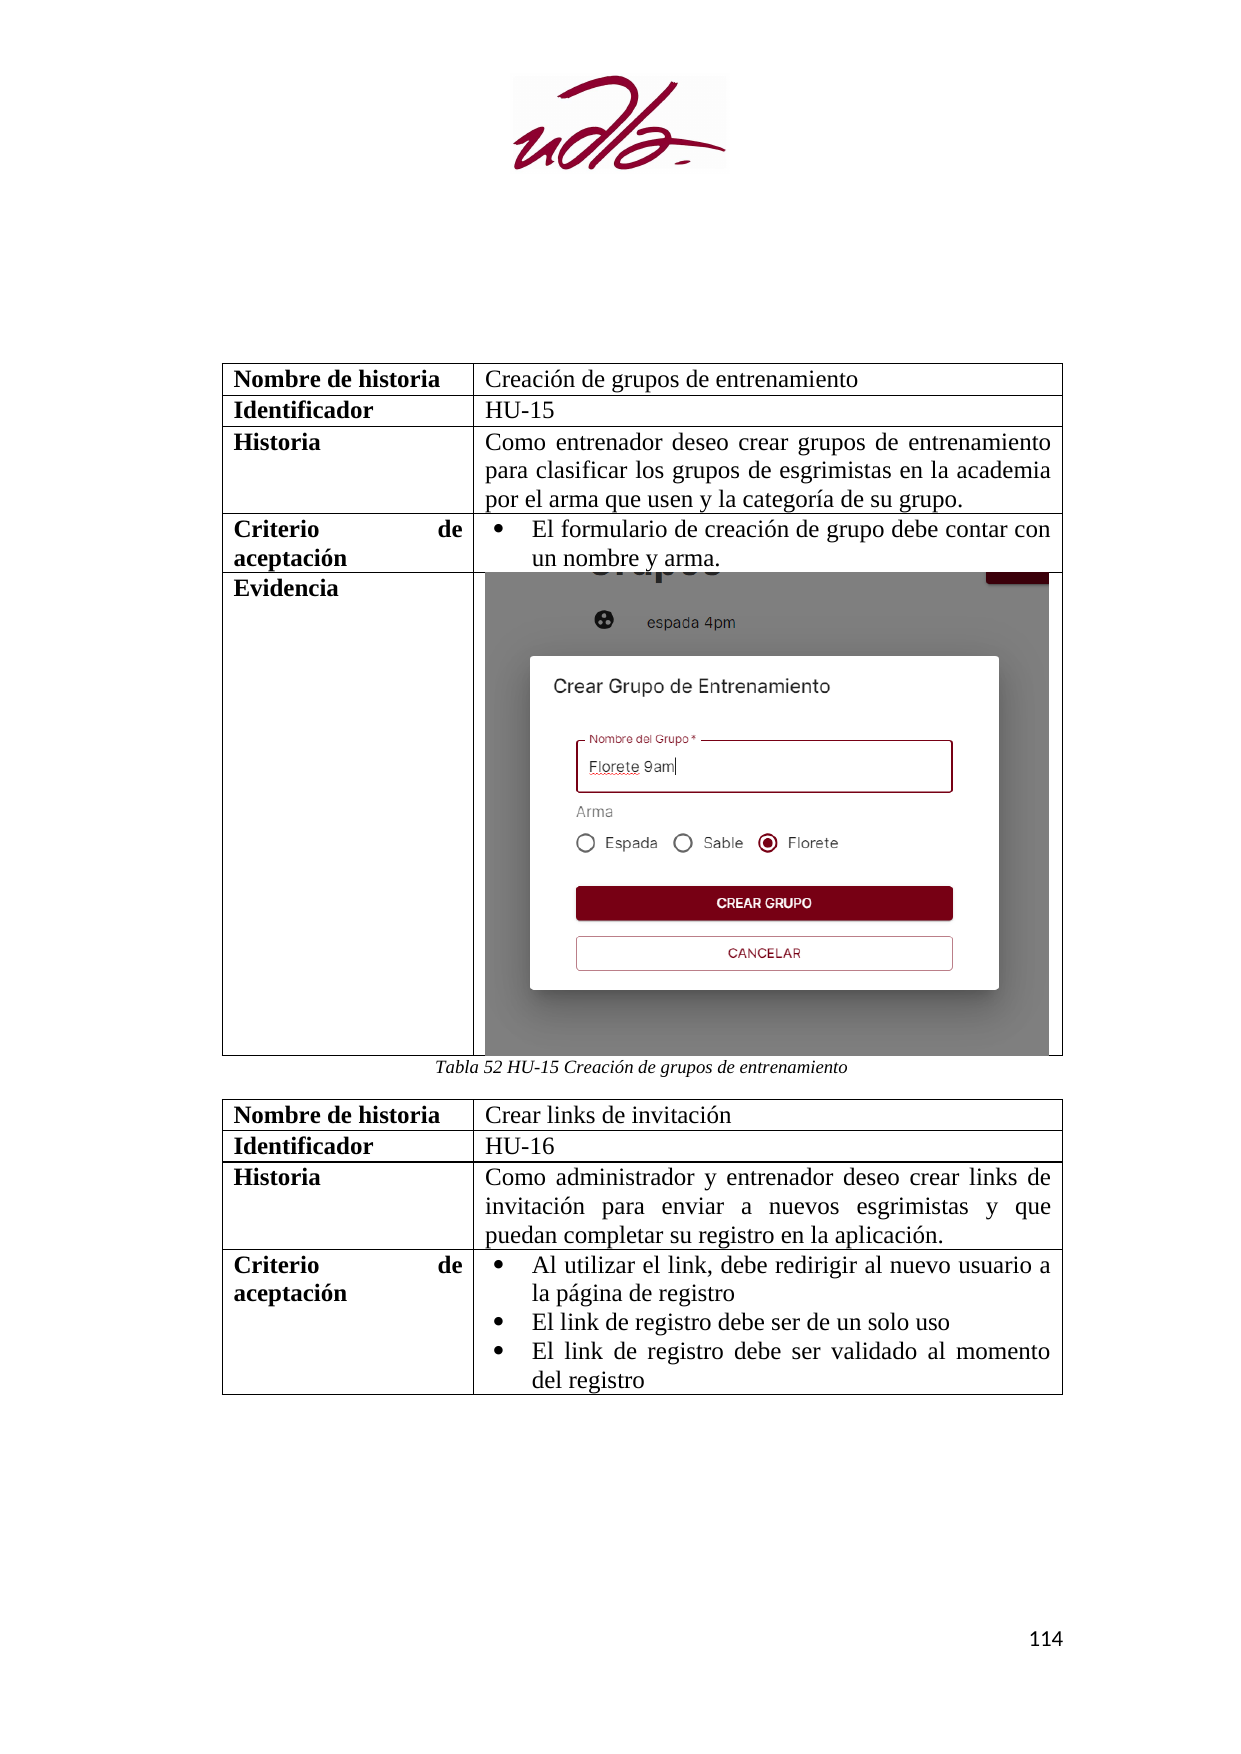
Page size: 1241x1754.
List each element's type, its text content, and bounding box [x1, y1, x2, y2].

table_header Nombre de historia [223, 1100, 473, 1130]
table_cell Evidencia [223, 573, 473, 1055]
table_cell Criterio de aceptación [223, 1250, 473, 1393]
table_header Crear links de invitación [474, 1100, 1062, 1130]
table_cell El formulario de creación de grupo debe contar con un nombre y arma. [474, 514, 1062, 572]
table_cell Historia [223, 1163, 473, 1249]
table_cell Identificador [223, 396, 473, 426]
table_cell Como administrador y entrenador deseo crear links de invitación para enviar a nuevos esgrimistas y que puedan completar su registro en la aplicación. [474, 1163, 1062, 1249]
picture [509, 73, 731, 174]
table_cell Criterio de aceptación [223, 514, 473, 572]
table_cell [1049, 573, 1062, 1055]
table_cell Al utilizar el link, debe redirigir al nuevo usuario a la página de registro El link de registro debe ser de un solo uso El link de registro debe ser validado al momento del registro [474, 1250, 1062, 1393]
table_cell [474, 573, 485, 1055]
table_cell Como entrenador deseo crear grupos de entrenamiento para clasificar los grupos de esgrimistas en la academia por el arma que usen y la categoría de su grupo. [474, 427, 1062, 513]
table_cell HU-15 [474, 396, 1062, 426]
table_cell HU-16 [474, 1131, 1062, 1161]
table_header Nombre de historia [223, 364, 473, 394]
text Tabla 52 HU-15 Creación de grupos de entrenamiento [222, 1056, 1063, 1078]
table_header Creación de grupos de entrenamiento [474, 364, 1062, 394]
table_cell Historia [223, 427, 473, 513]
picture [485, 572, 1049, 1056]
table_cell Identificador [223, 1131, 473, 1161]
